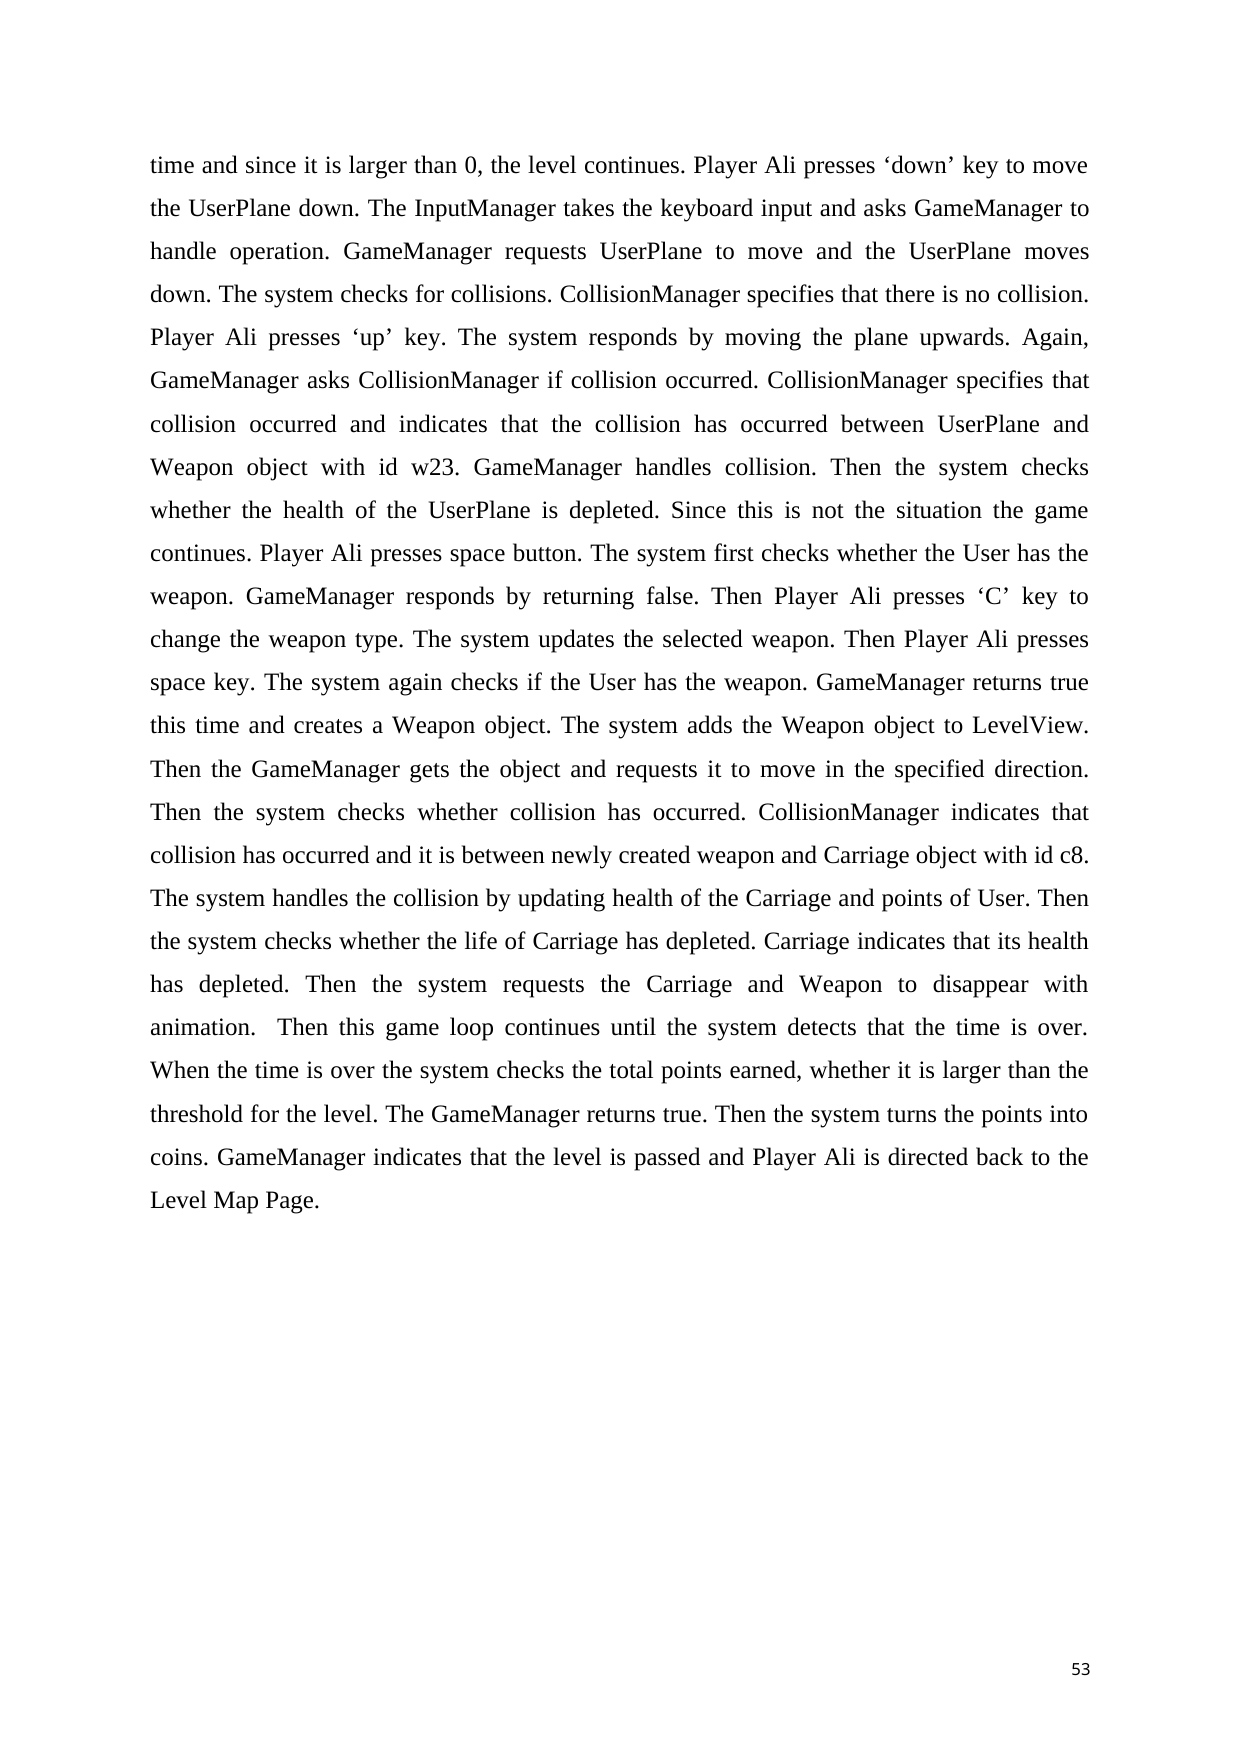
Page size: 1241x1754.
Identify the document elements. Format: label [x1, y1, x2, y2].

text [150, 150, 1090, 1214]
